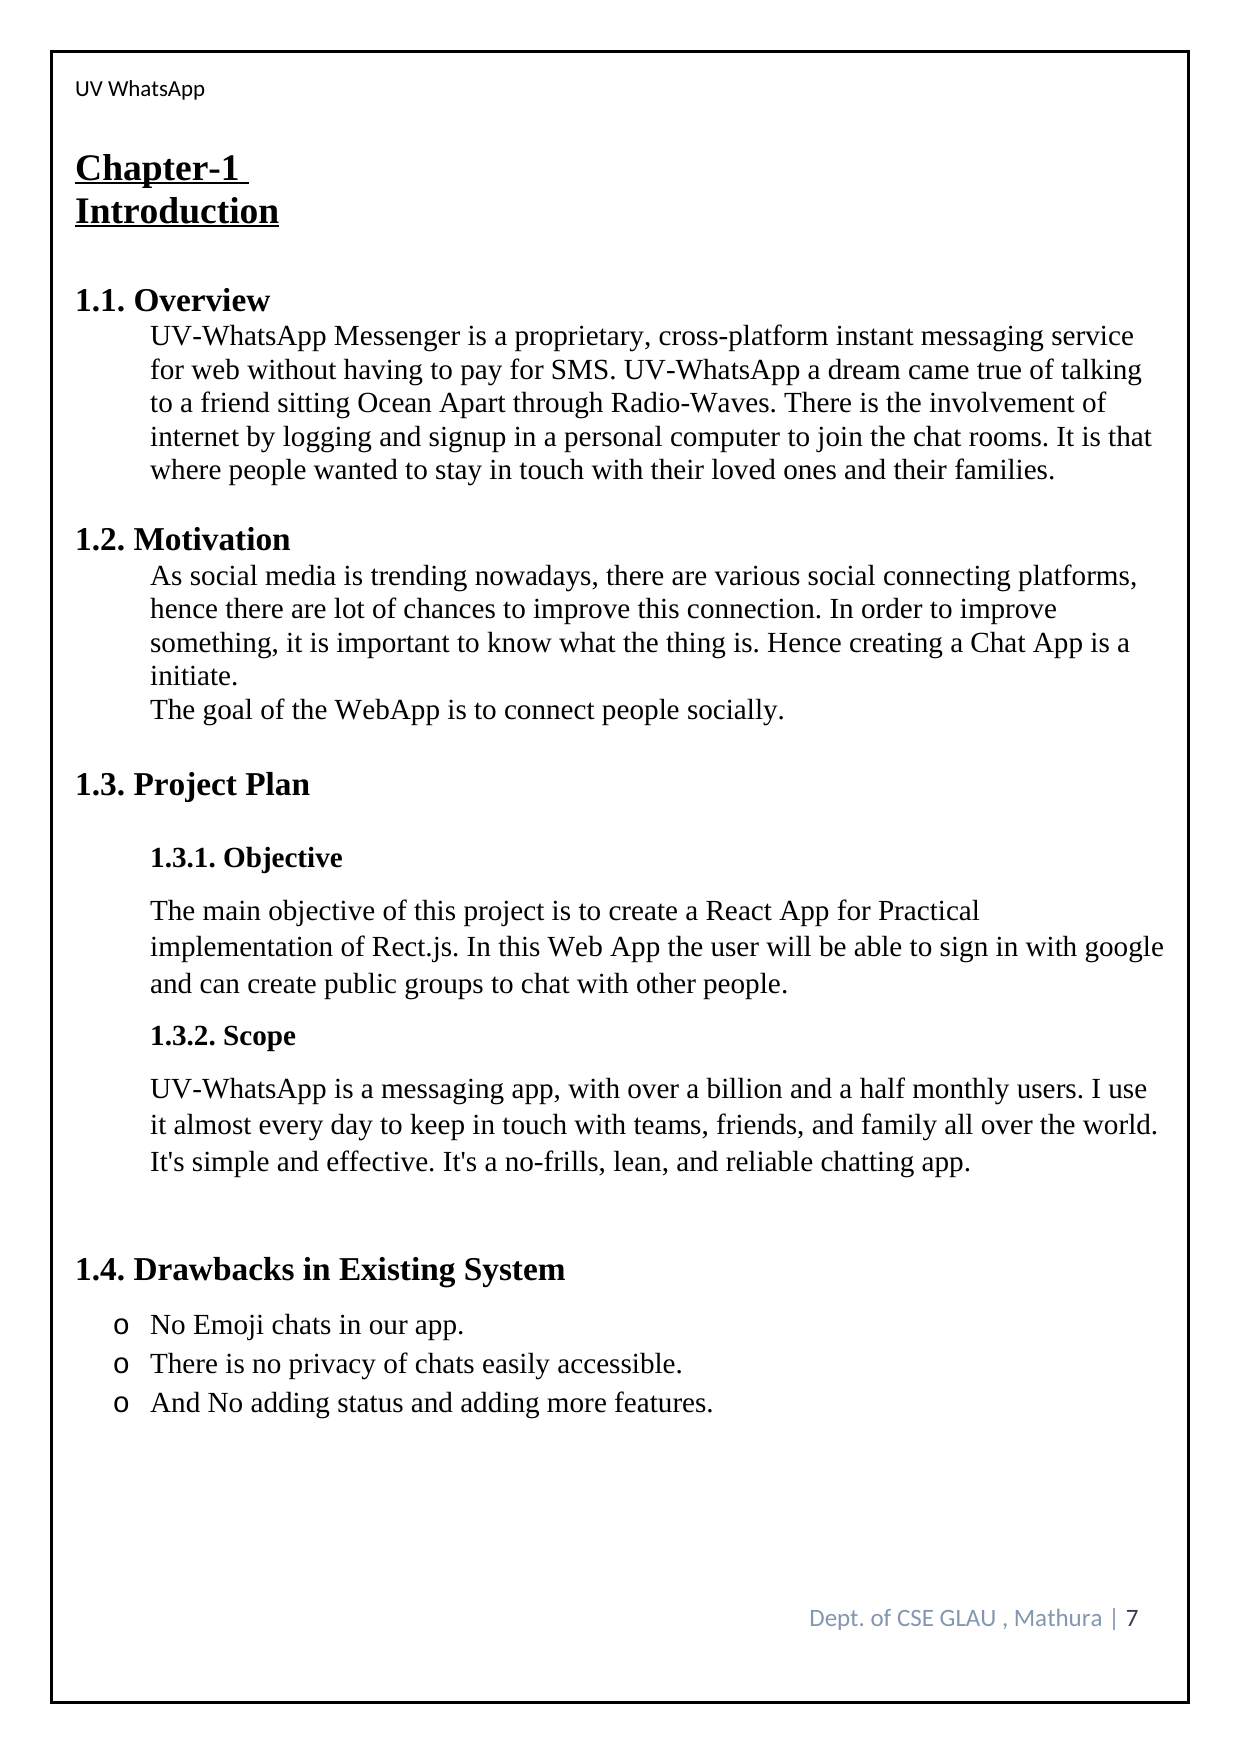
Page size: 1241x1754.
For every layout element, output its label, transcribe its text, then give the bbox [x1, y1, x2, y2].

text 1.3.1. Objective [150, 841, 1165, 874]
text UV-WhatsApp Messenger is a proprietary, cross-platform instant messaging service for web without having to pay for SMS. UV-WhatsApp a dream came true of talking to a friend sitting Ocean Apart through Radio-Waves. There is the involvement of internet by logging and signup in a personal computer to join the chat rooms. It is that where people wanted to stay in touch with their loved ones and their families. [150, 318, 1165, 486]
text 1.2. Motivation [75, 519, 1165, 558]
text The goal of the WebApp is to connect people socially. [75, 692, 1165, 726]
text Introduction [75, 188, 1165, 231]
text As social media is trending nowadays, there are various social connecting platforms, hence there are lot of chances to improve this connection. In order to improve something, it is important to know what the thing is. Hence creating a Chat App is a initiate. [150, 558, 1165, 692]
list There is no privacy of chats easily accessible. [112, 1346, 1165, 1382]
text UV-WhatsApp is a messaging app, with over a billion and a half monthly users. I use it almost every day to keep in touch with teams, friends, and family all over the world. It's simple and effective. It's a no-frills, lean, and reliable chatting app. [150, 1071, 1165, 1177]
text The main objective of this project is to create a React App for Practical implementation of Rect.js. In this Web App the user will be able to sign in with google and can create public groups to chat with other people. [150, 893, 1165, 999]
list And No adding status and adding more features. [112, 1385, 1165, 1421]
text 1.3. Project Plan [75, 764, 1165, 802]
text 1.1. Overview [75, 280, 1165, 318]
text 1.4. Drawbacks in Existing System [75, 1249, 1165, 1288]
list No Emoji chats in our app. [112, 1307, 1165, 1343]
text Chapter-1 [75, 145, 1165, 188]
text 1.3.2. Scope [150, 1018, 1165, 1052]
